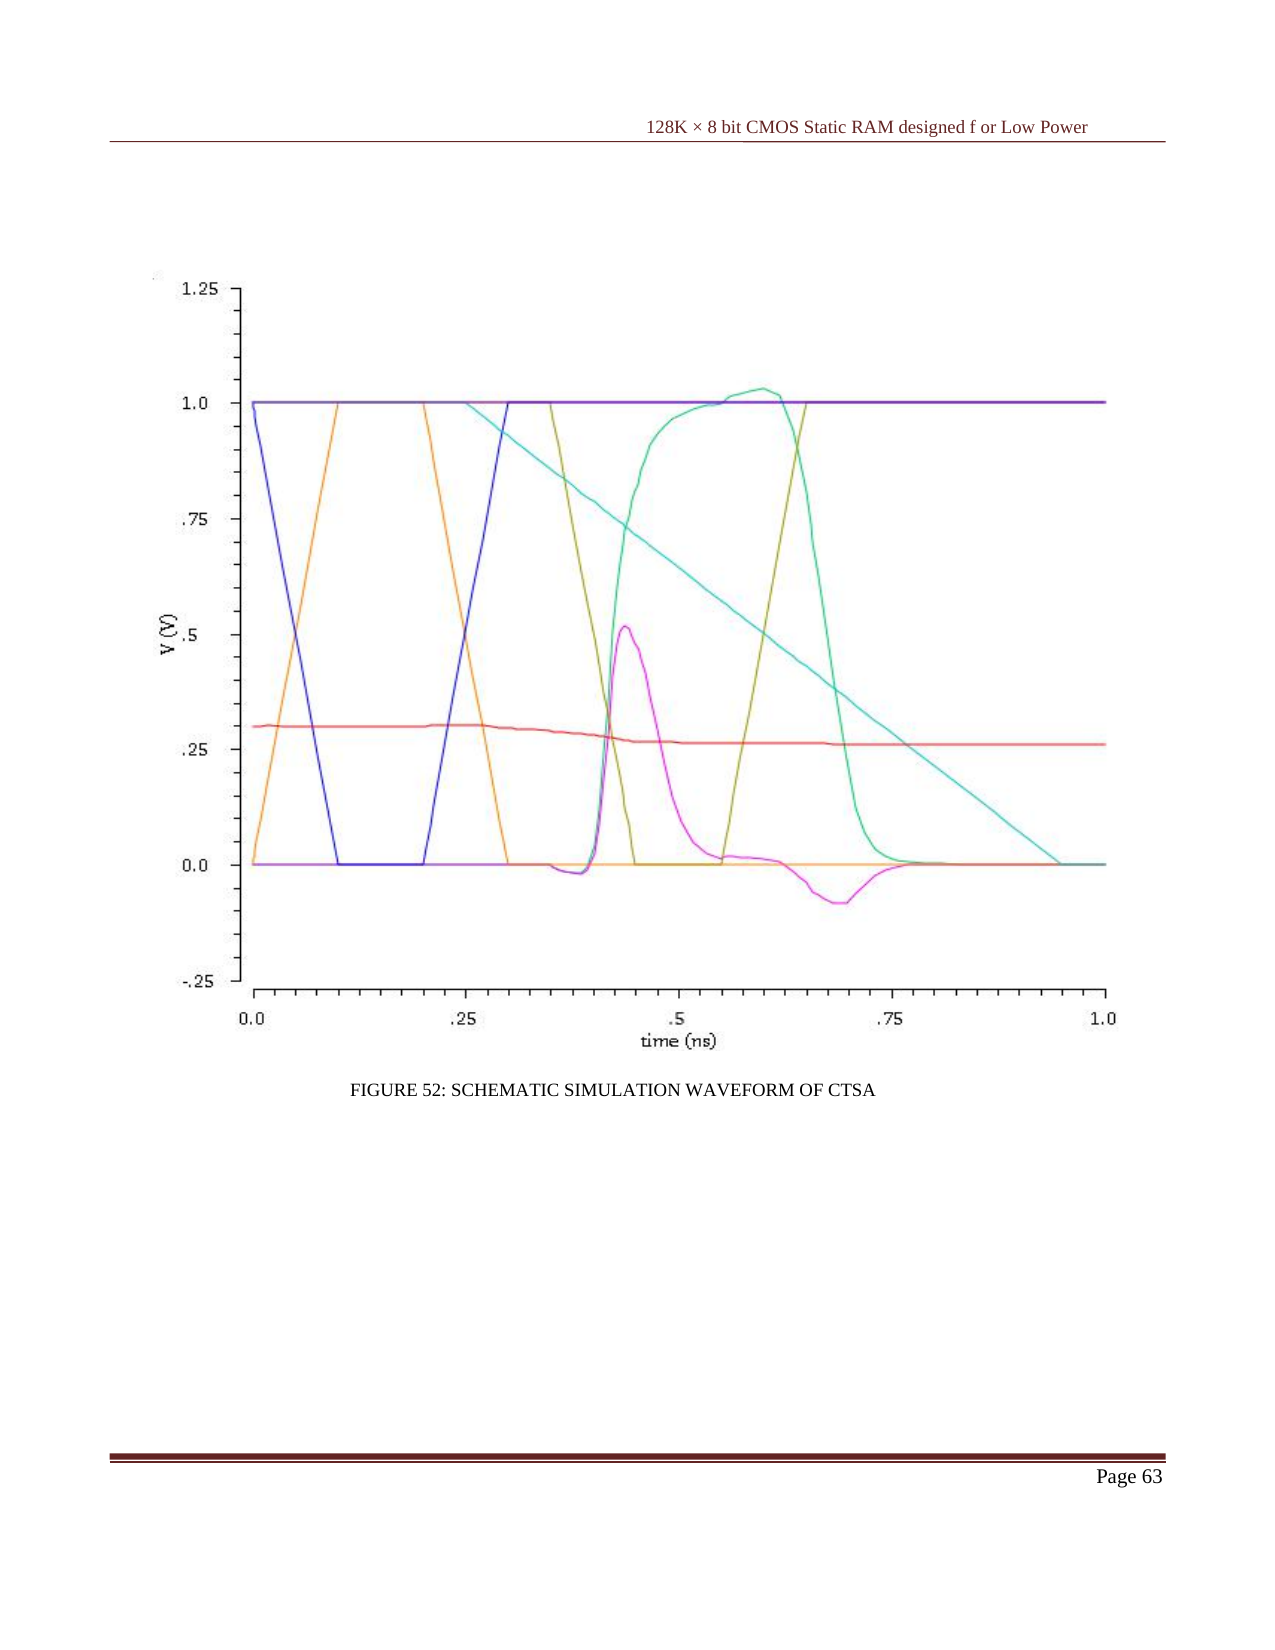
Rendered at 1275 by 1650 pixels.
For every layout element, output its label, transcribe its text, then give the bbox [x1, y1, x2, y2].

text FIGURE 52: SCHEMATIC SIMULATION WAVEFORM OF CTSA [350, 1079, 1162, 1100]
picture [152, 260, 1123, 1051]
text Page 63 [350, 1464, 1162, 1488]
text 128K × 8 bit CMOS Static RAM designed f or Low Power [646, 116, 1162, 138]
